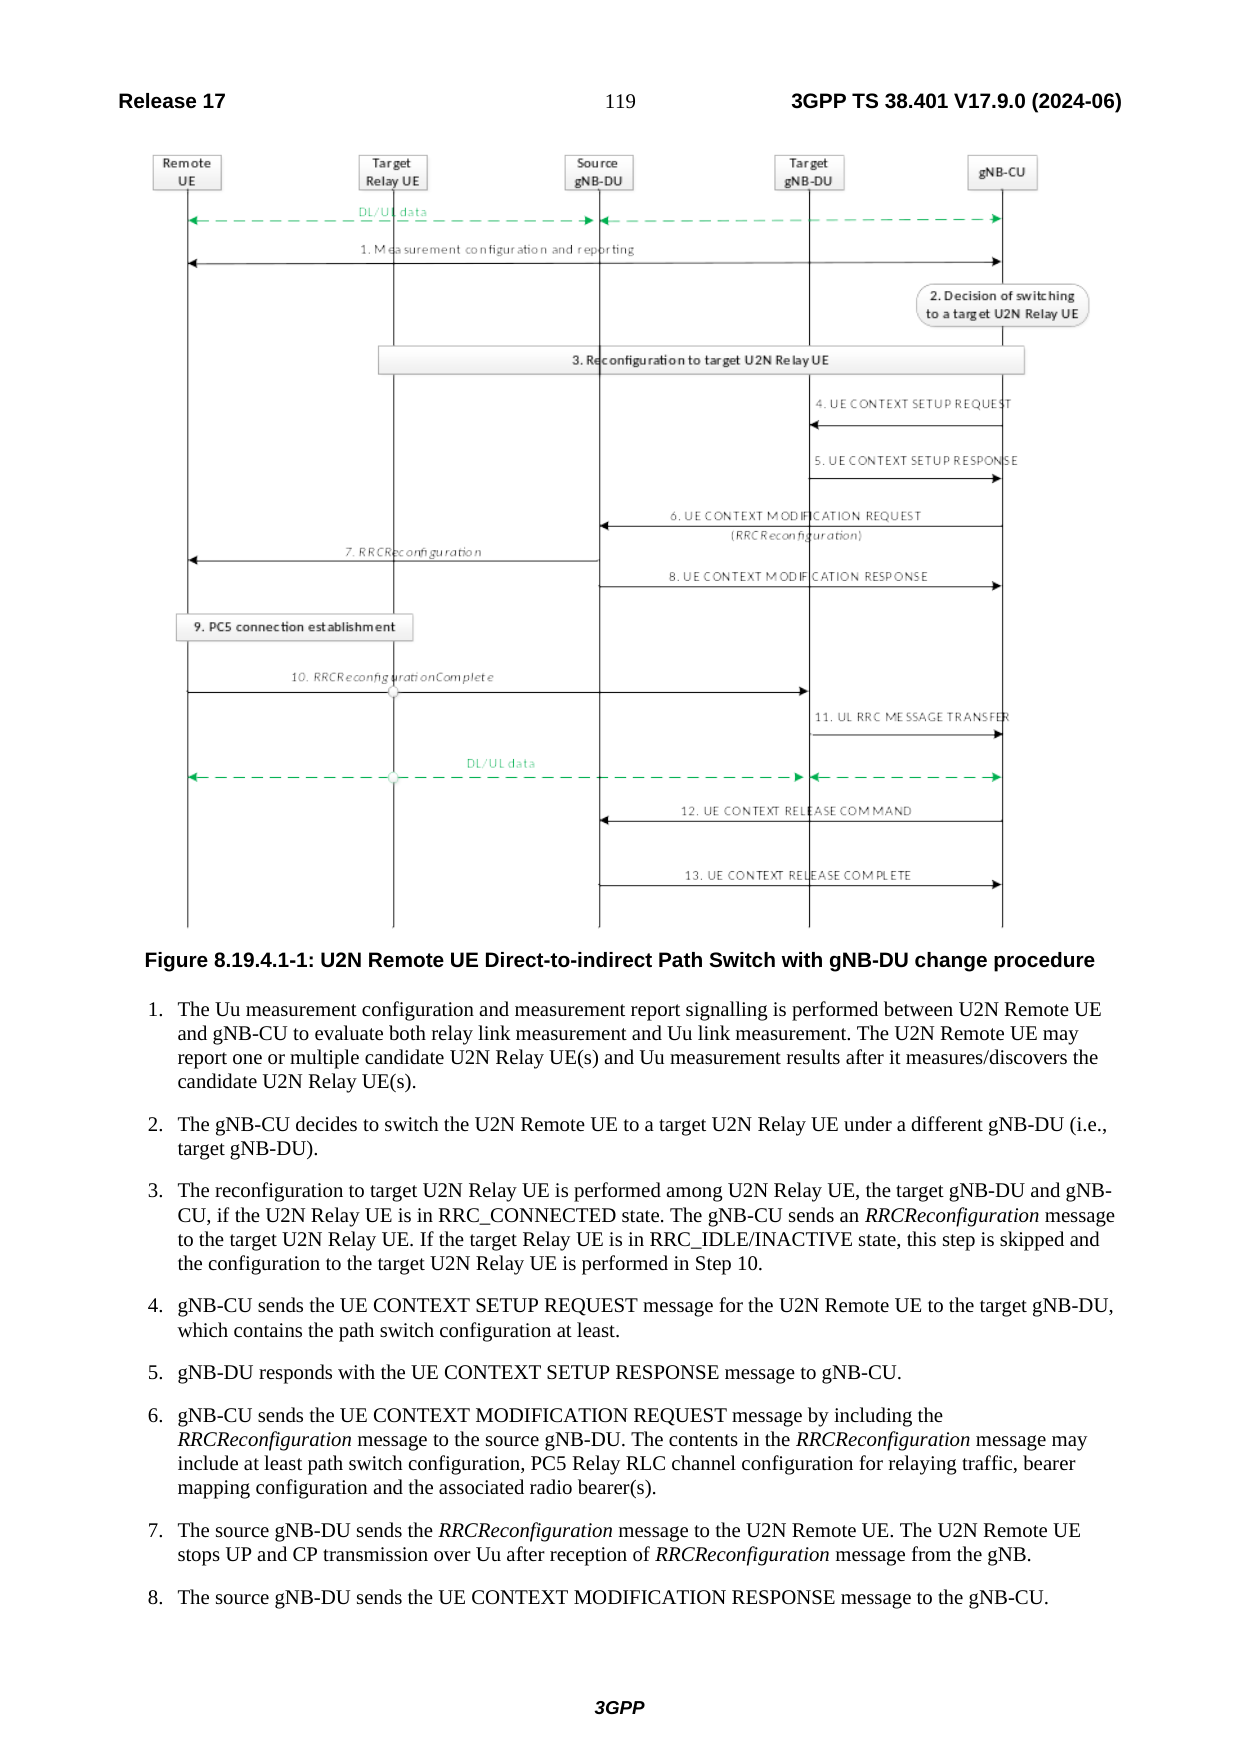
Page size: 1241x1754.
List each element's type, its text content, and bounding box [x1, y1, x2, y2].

text 2. The gNB-CU decides to switch the U2N Remote UE to a target U2N Relay UE under a different gNB-DU (i.e., target gNB-DU). [148, 1112, 1122, 1160]
text 7. The source gNB-DU sends the RRCReconfiguration message to the U2N Remote UE. The U2N Remote UE stops UP and CP transmission over Uu after reception of RRCReconfiguration message from the gNB. [148, 1518, 1122, 1566]
text 1. The Uu measurement configuration and measurement report signalling is performed between U2N Remote UE and gNB-CU to evaluate both relay link measurement and Uu link measurement. The U2N Remote UE may report one or multiple candidate U2N Relay UE(s) and Uu measurement results after it measures/discovers the candidate U2N Relay UE(s). [148, 997, 1122, 1093]
text 3. The reconfiguration to target U2N Relay UE is performed among U2N Relay UE, the target gNB-DU and gNB-CU, if the U2N Relay UE is in RRC_CONNECTED state. The gNB-CU sends an RRCReconfiguration message to the target U2N Relay UE. If the target Relay UE is in RRC_IDLE/INACTIVE state, this step is skipped and the configuration to the target U2N Relay UE is performed in Step 10. [148, 1178, 1122, 1275]
text 4. gNB-CU sends the UE CONTEXT SETUP REQUEST message for the U2N Remote UE to the target gNB-DU, which contains the path switch configuration at least. [148, 1293, 1122, 1342]
text 6. gNB-CU sends the UE CONTEXT MODIFICATION REQUEST message by including the RRCReconfiguration message to the source gNB-DU. The contents in the RRCReconfiguration message may include at least path switch configuration, PC5 Relay RLC channel configuration for relaying traffic, bearer mapping configuration and the associated radio bearer(s). [148, 1403, 1122, 1499]
text 8. The source gNB-DU sends the UE CONTEXT MODIFICATION RESPONSE message to the gNB-CU. [148, 1585, 1122, 1609]
text 5. gNB-DU responds with the UE CONTEXT SETUP RESPONSE message to gNB-CU. [148, 1360, 1122, 1384]
text Figure 8.19.4.1-1: U2N Remote UE Direct-to-indirect Path Switch with gNB-DU change procedure [118, 948, 1122, 972]
